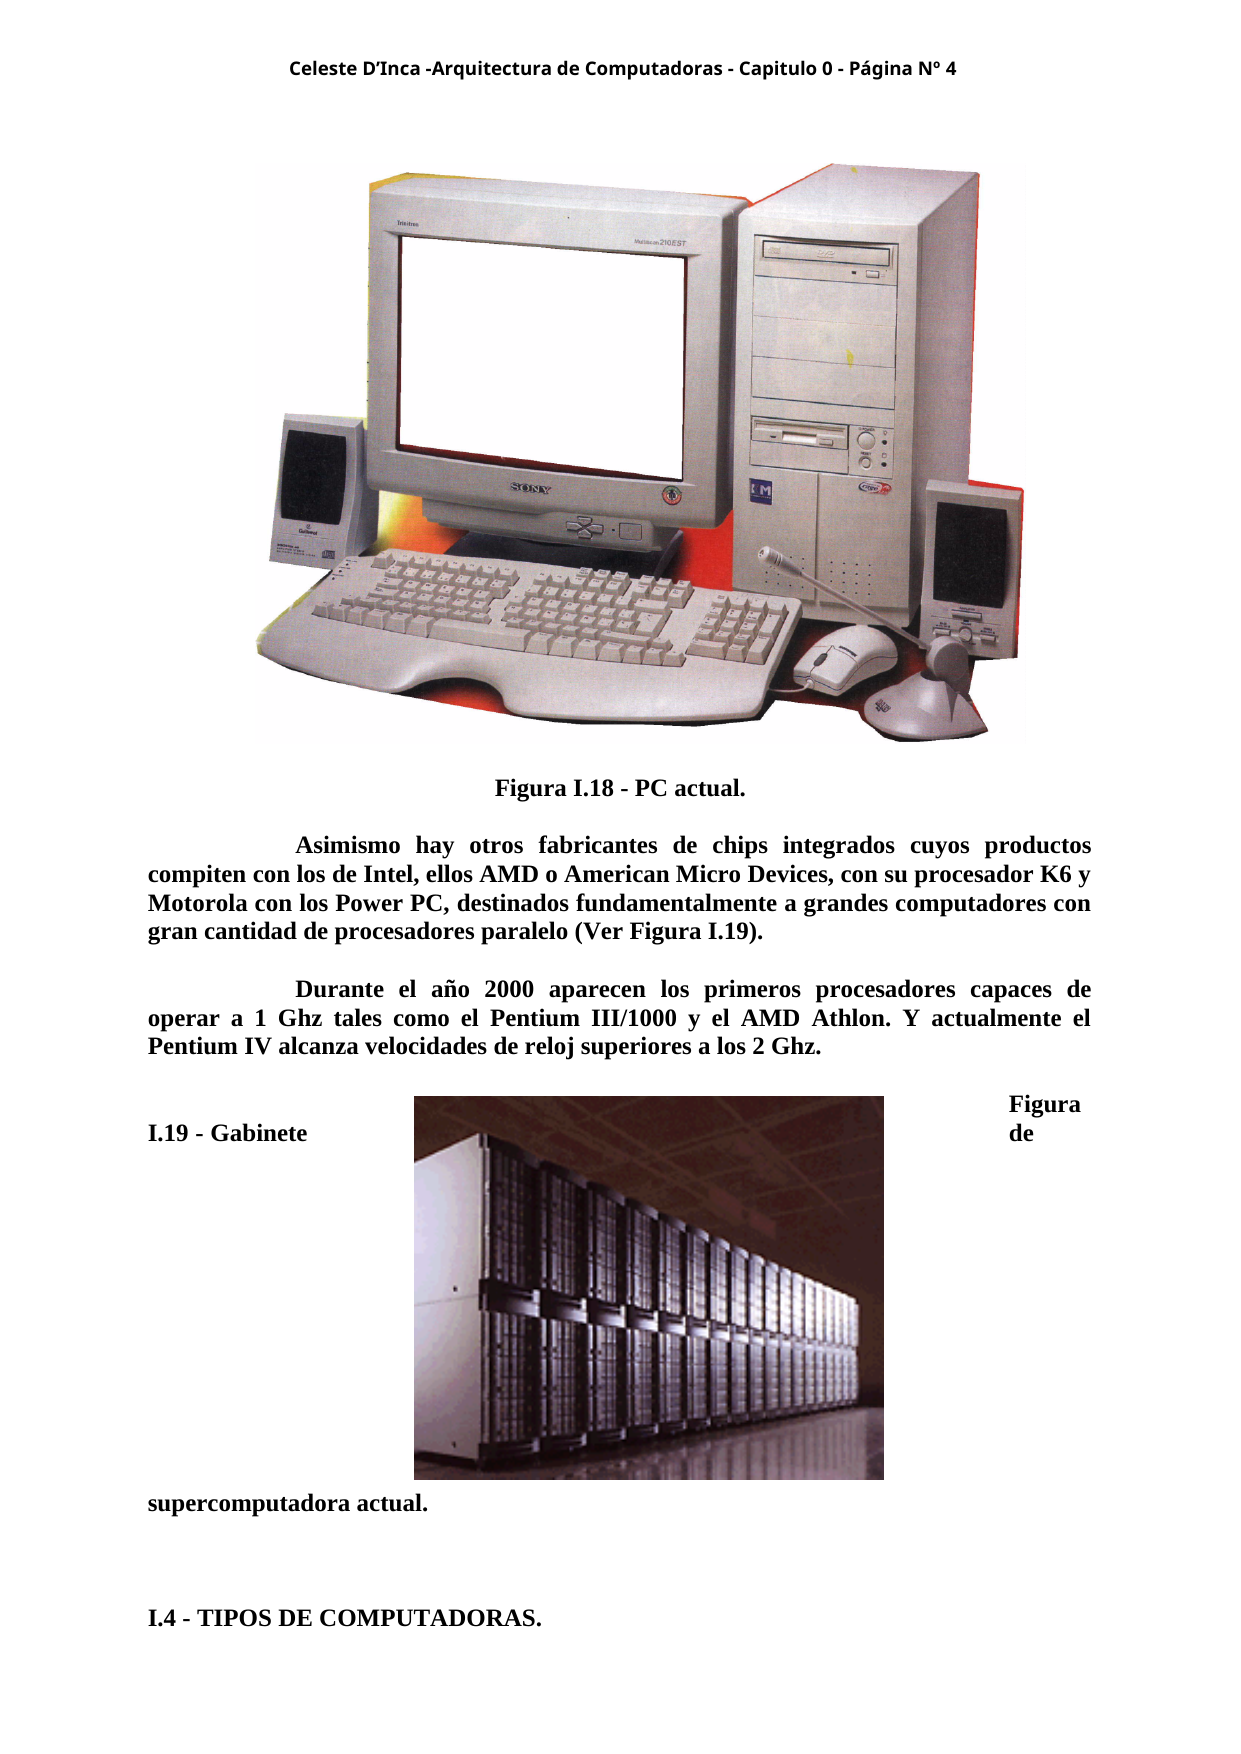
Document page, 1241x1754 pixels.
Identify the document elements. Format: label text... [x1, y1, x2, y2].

text I.4 - TIPOS DE COMPUTADORAS. [148, 1603, 1092, 1631]
text Asimismo hay otros fabricantes de chips integrados cuyos productos compiten con los de Intel, ellos AMD o American Micro Devices, con su procesador K6 y Motorola con los Power PC, destinados fundamentalmente a grandes computadores con gran cantidad de procesadores paralelo (Ver Figura I.19). [148, 830, 1092, 945]
picture [414, 1096, 884, 1480]
text Durante el año 2000 aparecen los primeros procesadores capaces de operar a 1 Ghz tales como el Pentium III/1000 y el AMD Athlon. Y actualmente el Pentium IV alcanza velocidades de reloj superiores a los 2 Ghz. [148, 974, 1092, 1060]
text Figura I.18 - PC actual. [148, 773, 1092, 801]
picture [255, 163, 1026, 744]
